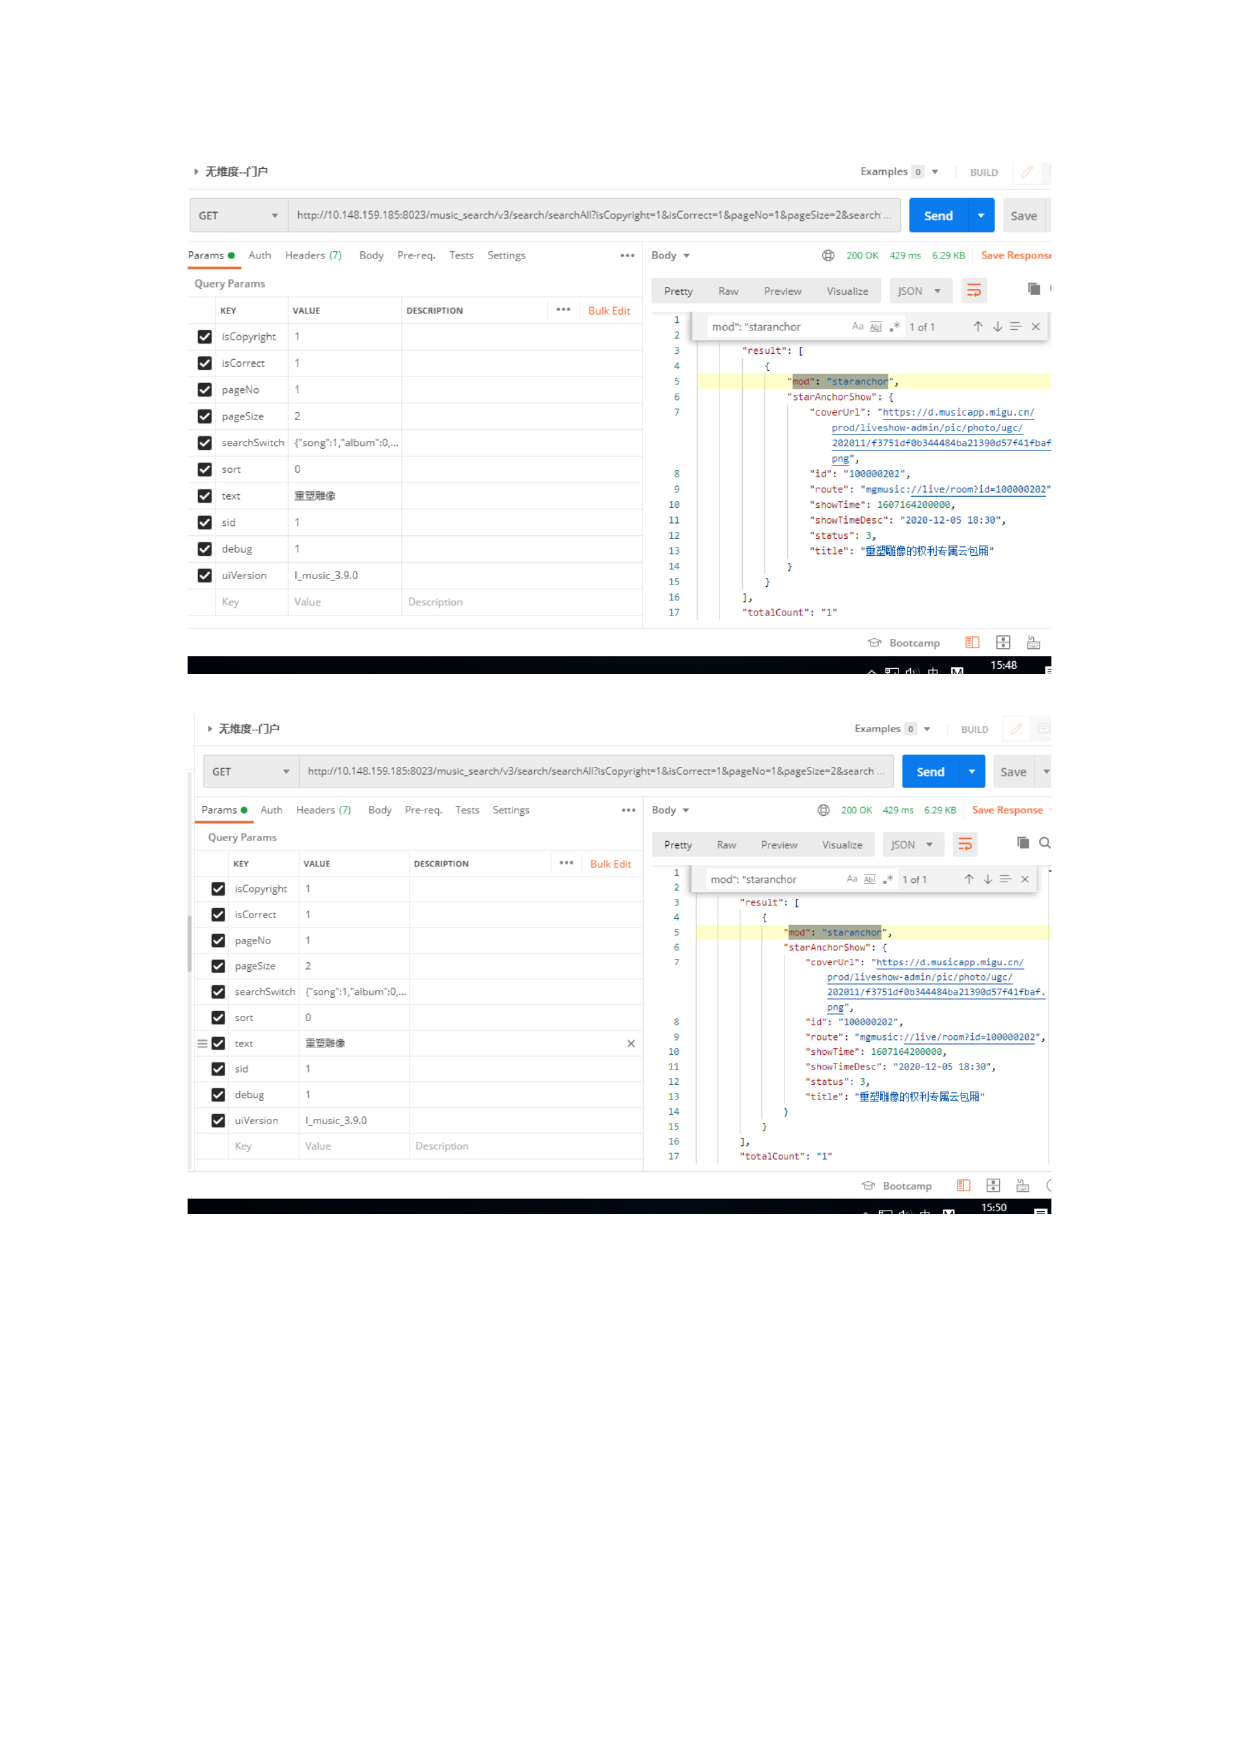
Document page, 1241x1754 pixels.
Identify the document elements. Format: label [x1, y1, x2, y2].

picture [187, 162, 1052, 674]
picture [187, 714, 1052, 1214]
